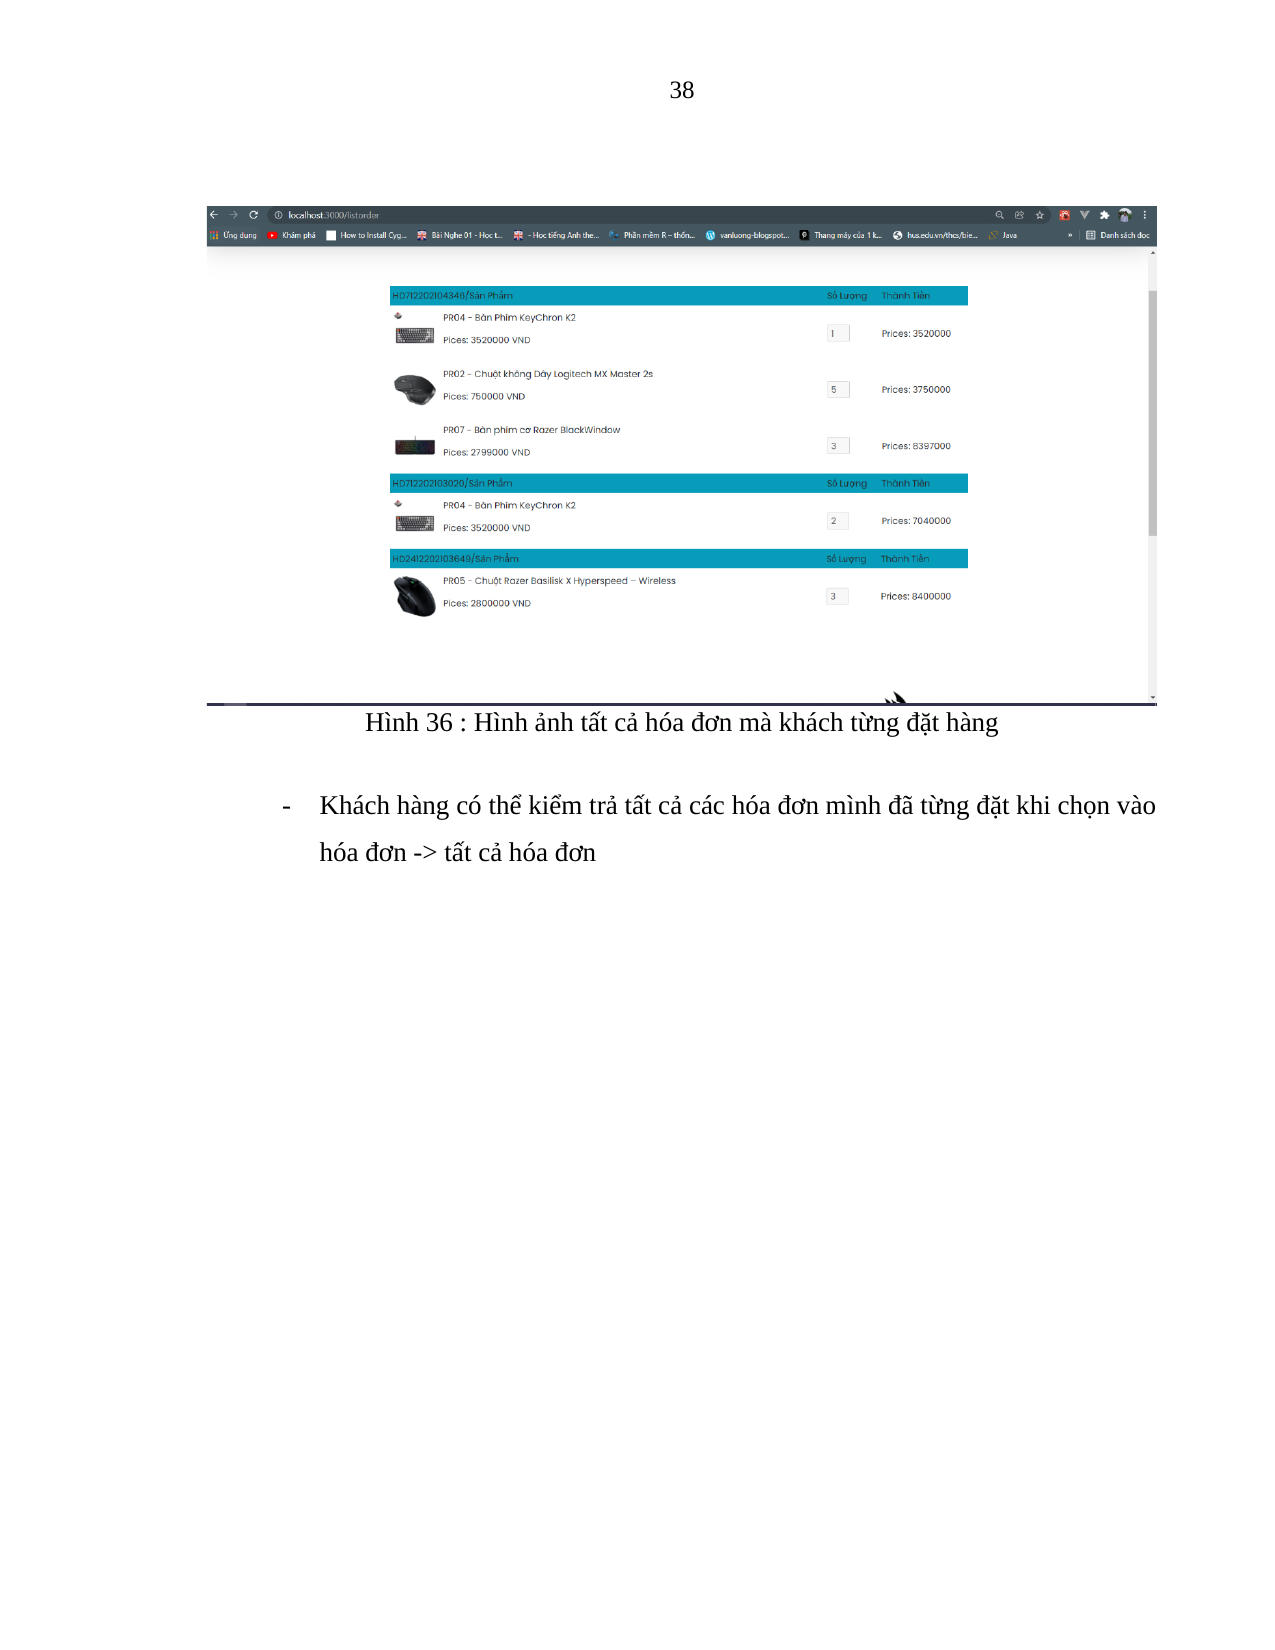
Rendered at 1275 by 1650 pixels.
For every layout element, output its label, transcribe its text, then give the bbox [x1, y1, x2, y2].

picture [206, 206, 1157, 706]
list Khách hàng có thể kiểm trả tất cả các hóa đơn mình đã từng đặt khi chọn vào hóa đơn -> tất cả hóa đơn [282, 789, 1157, 867]
